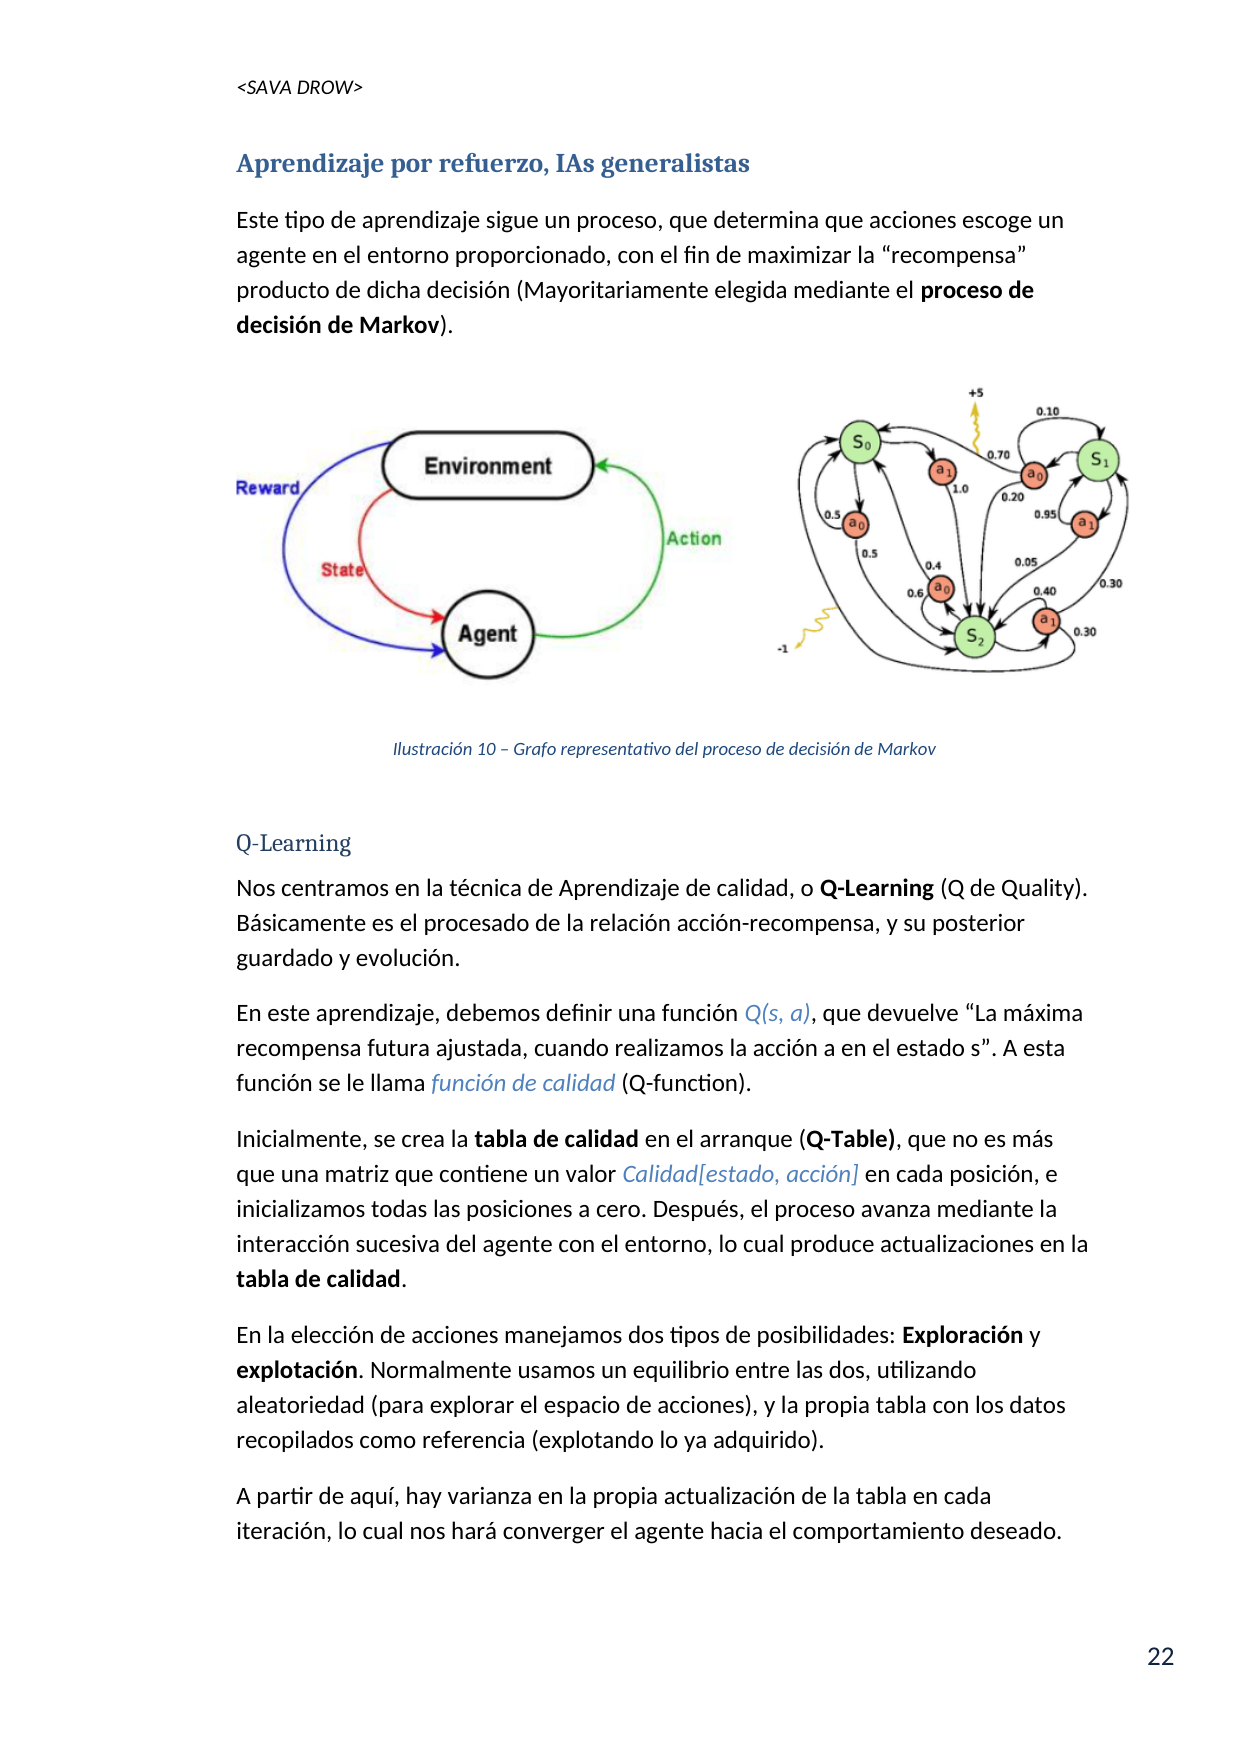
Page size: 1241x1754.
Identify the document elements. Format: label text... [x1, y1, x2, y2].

text A partir de aquí, hay varianza en la propia actualización de la tabla en cada iteración, lo cual nos hará converger el agente hacia el comportamiento deseado. [236, 1480, 1092, 1546]
text Inicialmente, se crea la tabla de calidad en el arranque (Q-Table), que no es más que una matriz que contiene un valor Calidad[estado, acción] en cada posición, e inicializamos todas las posiciones a cero. Después, el proceso avanza mediante la interacción sucesiva del agente con el entorno, lo cual produce actualizaciones en la tabla de calidad. [236, 1123, 1092, 1294]
text En este aprendizaje, debemos definir una función Q(s, a), que devuelve “La máxima recompensa futura ajustada, cuando realizamos la acción a en el estado s”. A esta función se le llama función de calidad (Q-function). [236, 997, 1092, 1098]
text En la elección de acciones manejamos dos tipos de posibilidades: Exploración y explotación. Normalmente usamos un equilibrio entre las dos, utilizando aleatoriedad (para explorar el espacio de acciones), y la propia tabla con los datos recopilados como referencia (explotando lo ya adquirido). [236, 1319, 1092, 1455]
text Nos centramos en la técnica de Aprendizaje de calidad, o Q-Learning (Q de Quality). Básicamente es el procesado de la relación acción-recompensa, y su posterior guardado y evolución. [236, 872, 1092, 972]
text Ilustración – Grafo representativo del proceso de decisión de Markov [236, 737, 1092, 760]
subtitle Q-Learning [236, 828, 1092, 857]
text Aprendizaje por refuerzo, IAs generalistas [236, 148, 1092, 179]
text Este tipo de aprendizaje sigue un proceso, que determina que acciones escoge un agente en el entorno proporcionado, con el fin de maximizar la “recompensa” producto de dicha decisión (Mayoritariamente elegida mediante el proceso de decisión de Markov). [236, 204, 1092, 340]
picture [236, 365, 1133, 713]
